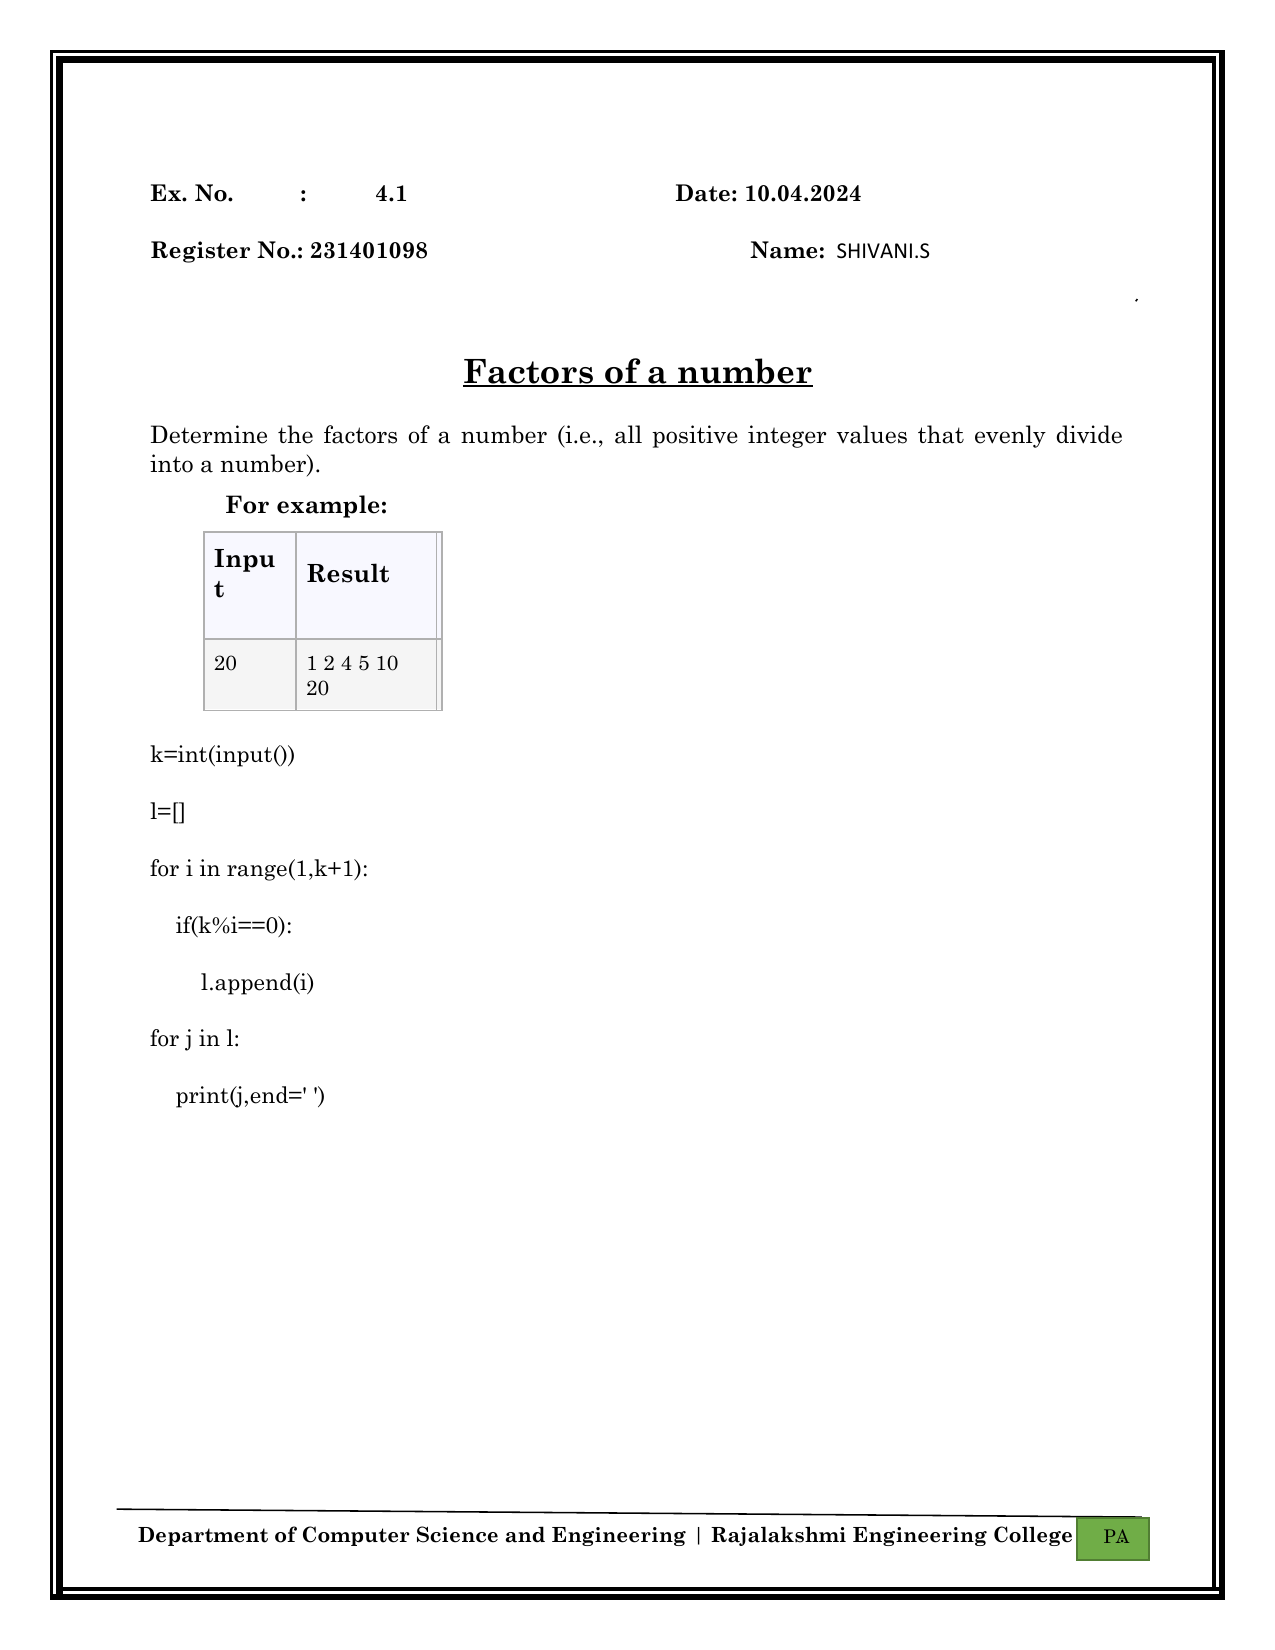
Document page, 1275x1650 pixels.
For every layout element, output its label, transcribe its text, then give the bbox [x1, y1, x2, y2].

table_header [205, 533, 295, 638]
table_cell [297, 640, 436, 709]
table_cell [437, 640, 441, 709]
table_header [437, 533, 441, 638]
text l.append(i) [150, 967, 1125, 995]
text for i in range(1,k+1): [150, 854, 1125, 881]
text l=[] [150, 797, 1125, 825]
text Ex. No. : 4.1 Date: 10.04.2024 [150, 179, 1125, 207]
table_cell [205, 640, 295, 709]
text Register No.: 231401098 Name: SHIVANI.S [150, 236, 1125, 264]
text Factors of a number [150, 350, 1125, 390]
text k=int(input()) [150, 740, 1125, 768]
text for j in l: [150, 1024, 1125, 1052]
text print(j,end=' ') [150, 1081, 1125, 1108]
text if(k%i==0): [150, 911, 1125, 938]
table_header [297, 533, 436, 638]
text For example: [225, 490, 1125, 518]
text Determine the factors of a number (i.e., all positive integer values that evenly divide into a number). [150, 419, 1125, 477]
